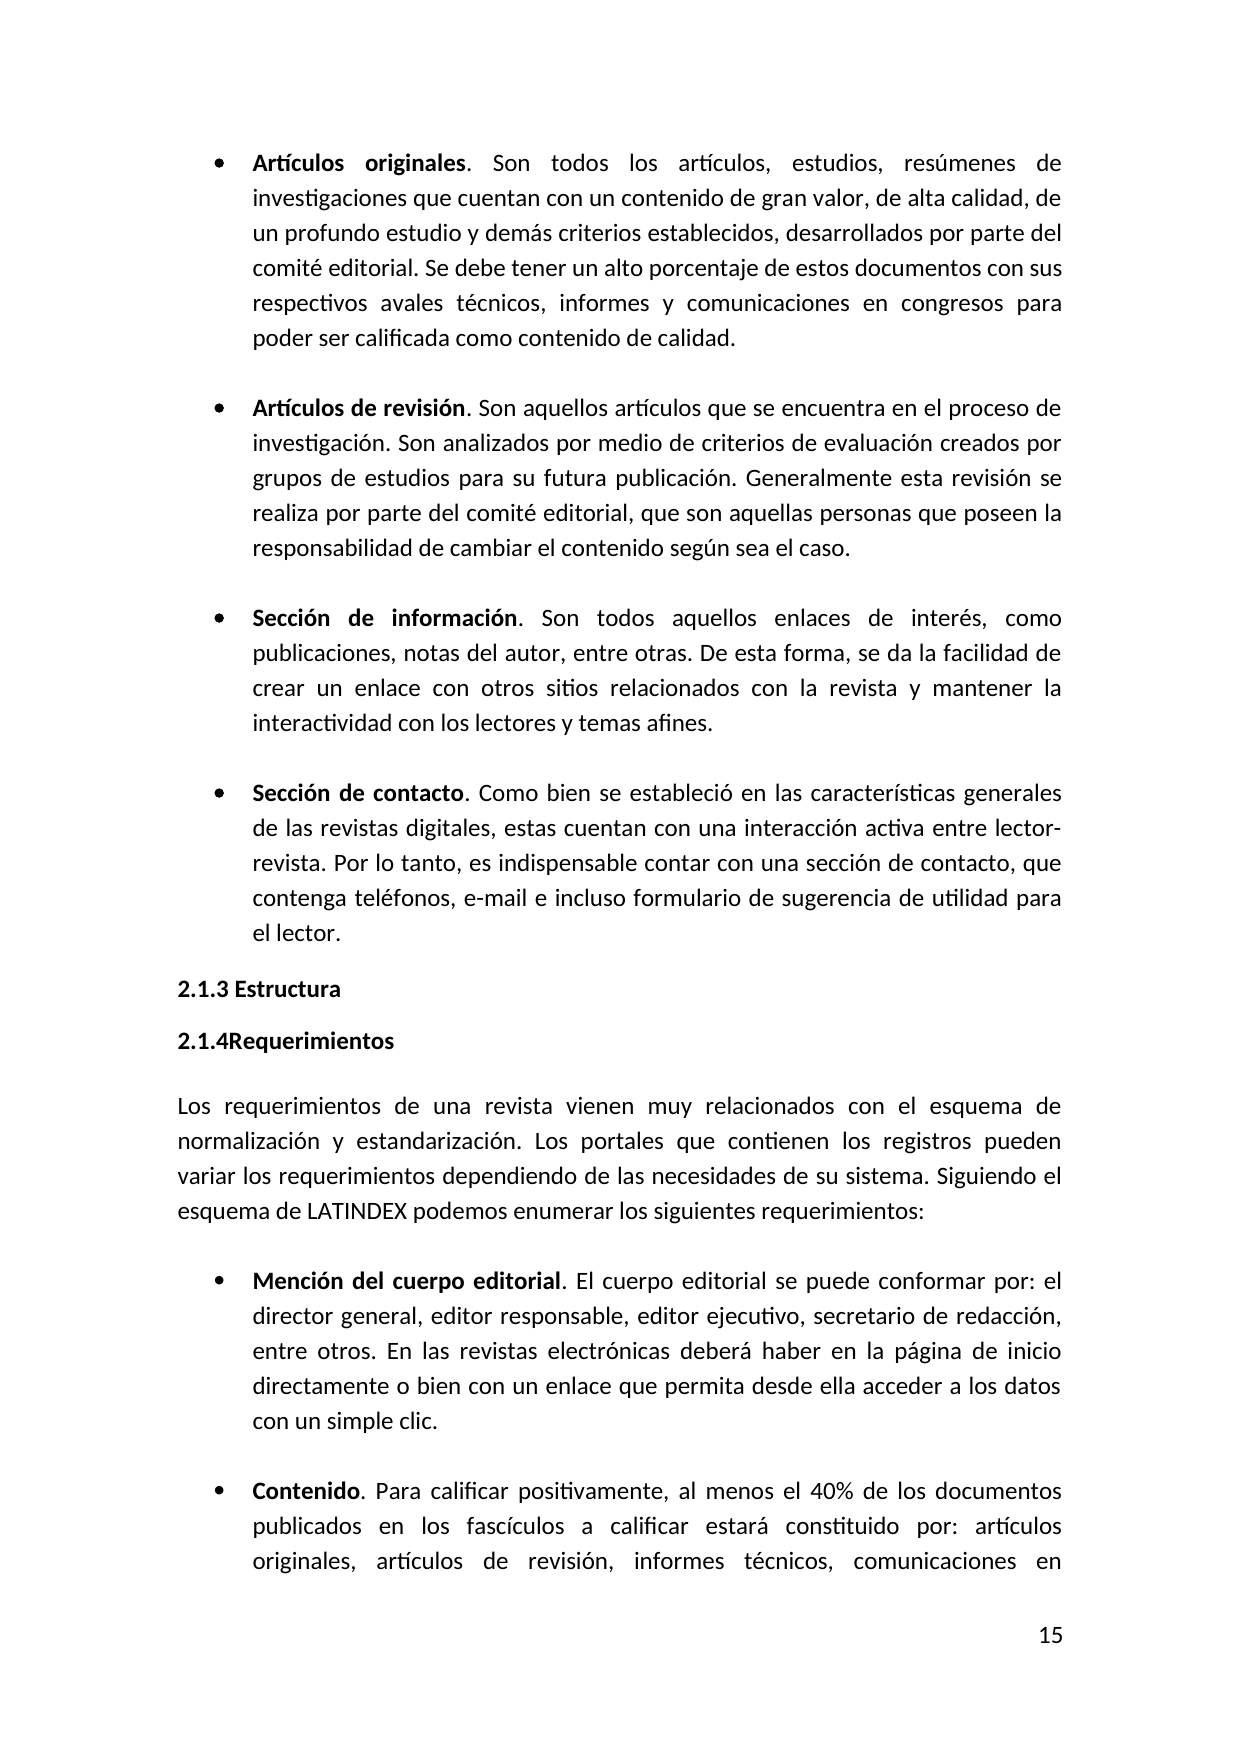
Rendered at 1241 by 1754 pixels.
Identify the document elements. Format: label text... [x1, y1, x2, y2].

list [215, 1475, 1063, 1576]
subtitle 2.1.3 Estructura [177, 973, 1063, 1004]
list Sección de contacto. Como bien se estableció en las características generales de las revistas digitales, estas cuentan con una interacción activa entre lector-revista. Por lo tanto, es indispensable contar con una sección de contacto, que contenga teléfonos, e-mail e incluso formulario de sugerencia de utilidad para el lector. [215, 778, 1063, 948]
list Artículos originales. Son todos los artículos, estudios, resúmenes de investigaciones que cuentan con un contenido de gran valor, de alta calidad, de un profundo estudio y demás criterios establecidos, desarrollados por parte del comité editorial. Se debe tener un alto porcentaje de estos documentos con sus respectivos avales técnicos, informes y comunicaciones en congresos para poder ser calificada como contenido de calidad. [215, 148, 1063, 353]
list Mención del cuerpo editorial. El cuerpo editorial se puede conformar por: el director general, editor responsable, editor ejecutivo, secretario de redacción, entre otros. En las revistas electrónicas deberá haber en la página de inicio directamente o bien con un enlace que permita desde ella acceder a los datos con un simple clic. [215, 1265, 1063, 1436]
list Sección de información. Son todos aquellos enlaces de interés, como publicaciones, notas del autor, entre otras. De esta forma, se da la facilidad de crear un enlace con otros sitios relacionados con la revista y mantener la interactividad con los lectores y temas afines. [215, 603, 1063, 738]
subtitle 2.1.4Requerimientos [177, 1025, 1063, 1055]
list Artículos de revisión. Son aquellos artículos que se encuentra en el proceso de investigación. Son analizados por medio de criterios de evaluación creados por grupos de estudios para su futura publicación. Generalmente esta revisión se realiza por parte del comité editorial, que son aquellas personas que poseen la responsabilidad de cambiar el contenido según sea el caso. [215, 393, 1063, 563]
text Los requerimientos de una revista vienen muy relacionados con el esquema de normalización y estandarización. Los portales que contienen los registros pueden variar los requerimientos dependiendo de las necesidades de su sistema. Siguiendo el esquema de LATINDEX podemos enumerar los siguientes requerimientos: [177, 1090, 1063, 1226]
